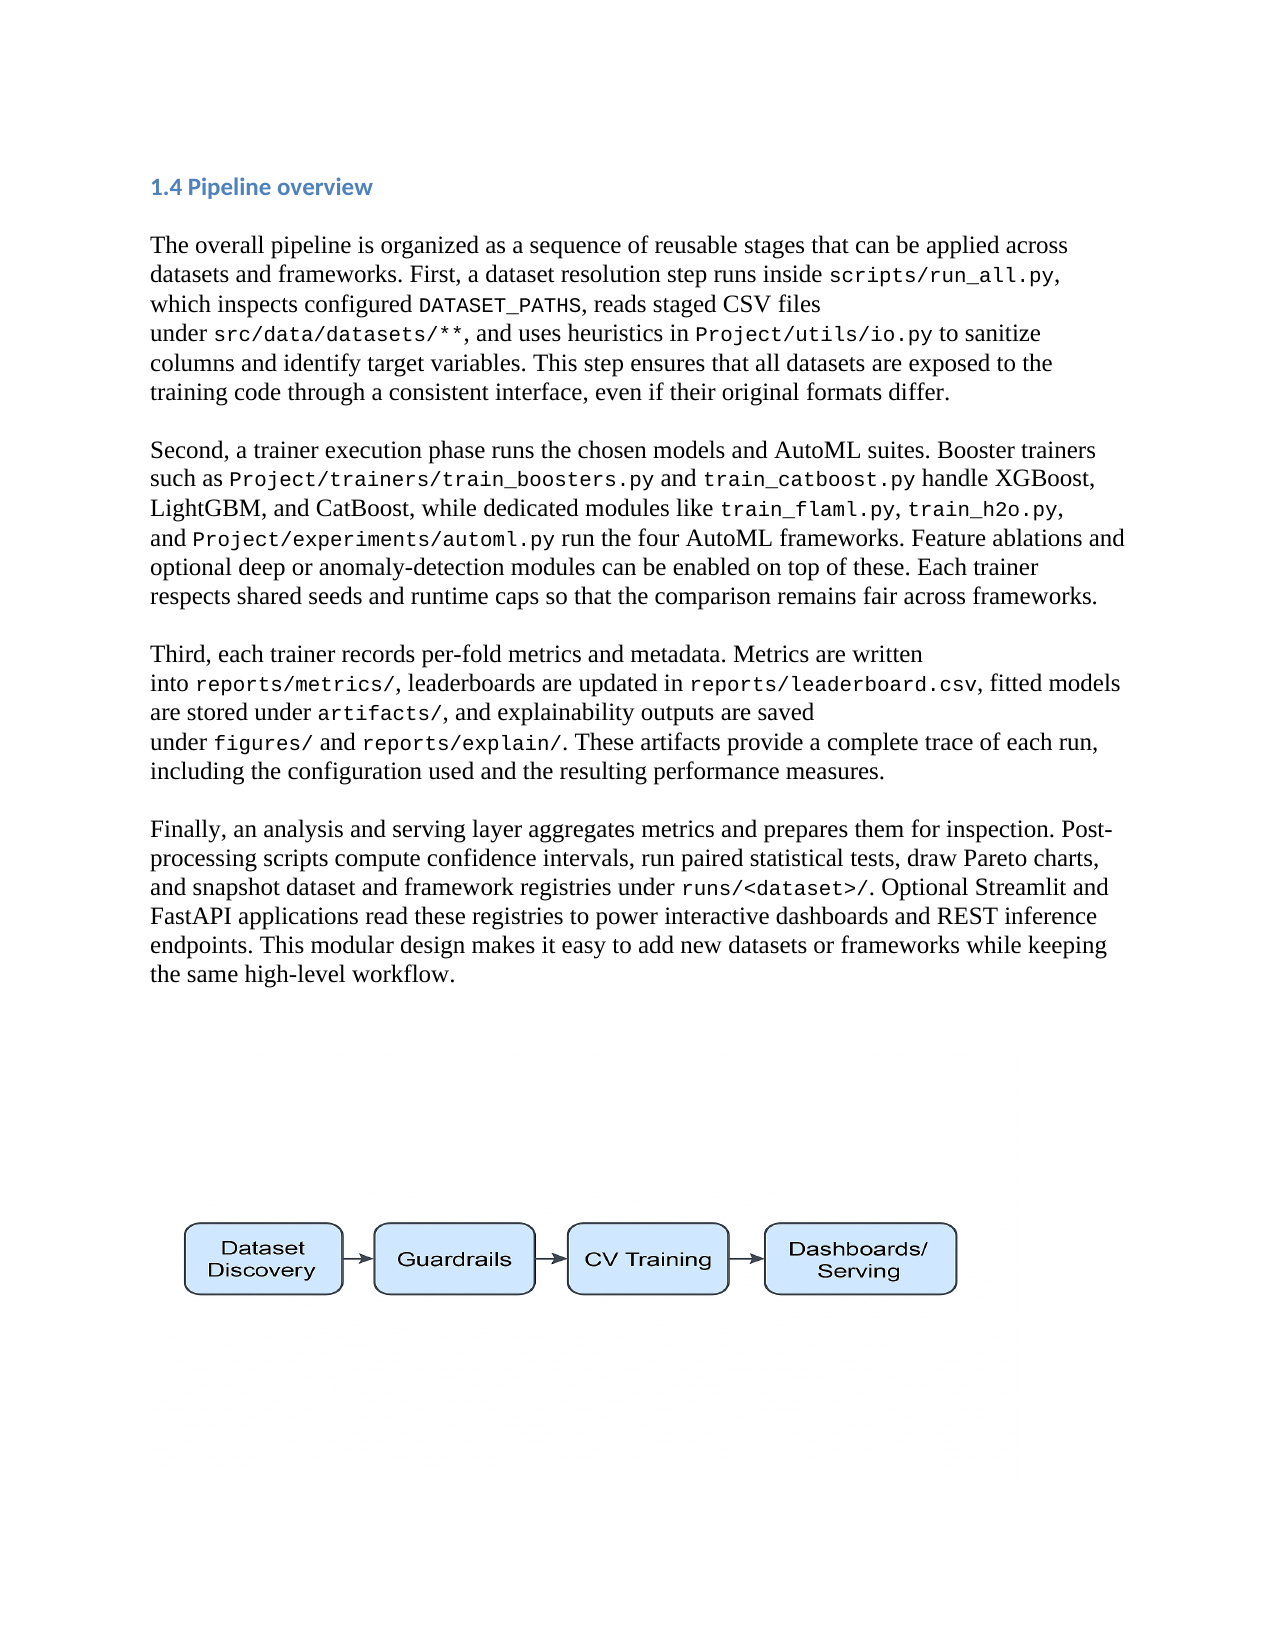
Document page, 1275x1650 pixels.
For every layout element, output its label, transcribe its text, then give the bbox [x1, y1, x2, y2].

subtitle 1.4 Pipeline overview [150, 171, 1125, 201]
picture [150, 1049, 1022, 1480]
text The overall pipeline is organized as a sequence of reusable stages that can be applied across datasets and frameworks. First, a dataset resolution step runs inside scripts/run_all.py, which inspects configured DATASET_PATHS, reads staged CSV files under src/data/datasets/**, and uses heuristics in Project/utils/io.py to sanitize columns and identify target variables. This step ensures that all datasets are exposed to the training code through a consistent interface, even if their original formats differ. [150, 231, 1125, 406]
text Third, each trainer records per-fold metrics and metadata. Metrics are written into reports/metrics/, leaderboards are updated in reports/leaderboard.csv, fitted models are stored under artifacts/, and explainability outputs are saved under figures/ and reports/explain/. These artifacts provide a complete trace of each run, including the configuration used and the resulting performance measures. [150, 639, 1125, 785]
text Second, a trainer execution phase runs the chosen models and AutoML suites. Booster trainers such as Project/trainers/train_boosters.py and train_catboost.py handle XGBoost, LightGBM, and CatBoost, while dedicated modules like train_flaml.py, train_h2o.py, and Project/experiments/automl.py run the four AutoML frameworks. Feature ablations and optional deep or anomaly-detection modules can be enabled on top of these. Each trainer respects shared seeds and runtime caps so that the comparison remains fair across frameworks. [150, 435, 1125, 610]
text Finally, an analysis and serving layer aggregates metrics and prepares them for inspection. Post-processing scripts compute confidence intervals, run paired statistical tests, draw Pareto charts, and snapshot dataset and framework registries under runs/<dataset>/. Optional Streamlit and FastAPI applications read these registries to power interactive dashboards and REST inference endpoints. This modular design makes it easy to add new datasets or frameworks while keeping the same high-level workflow. [150, 814, 1125, 988]
